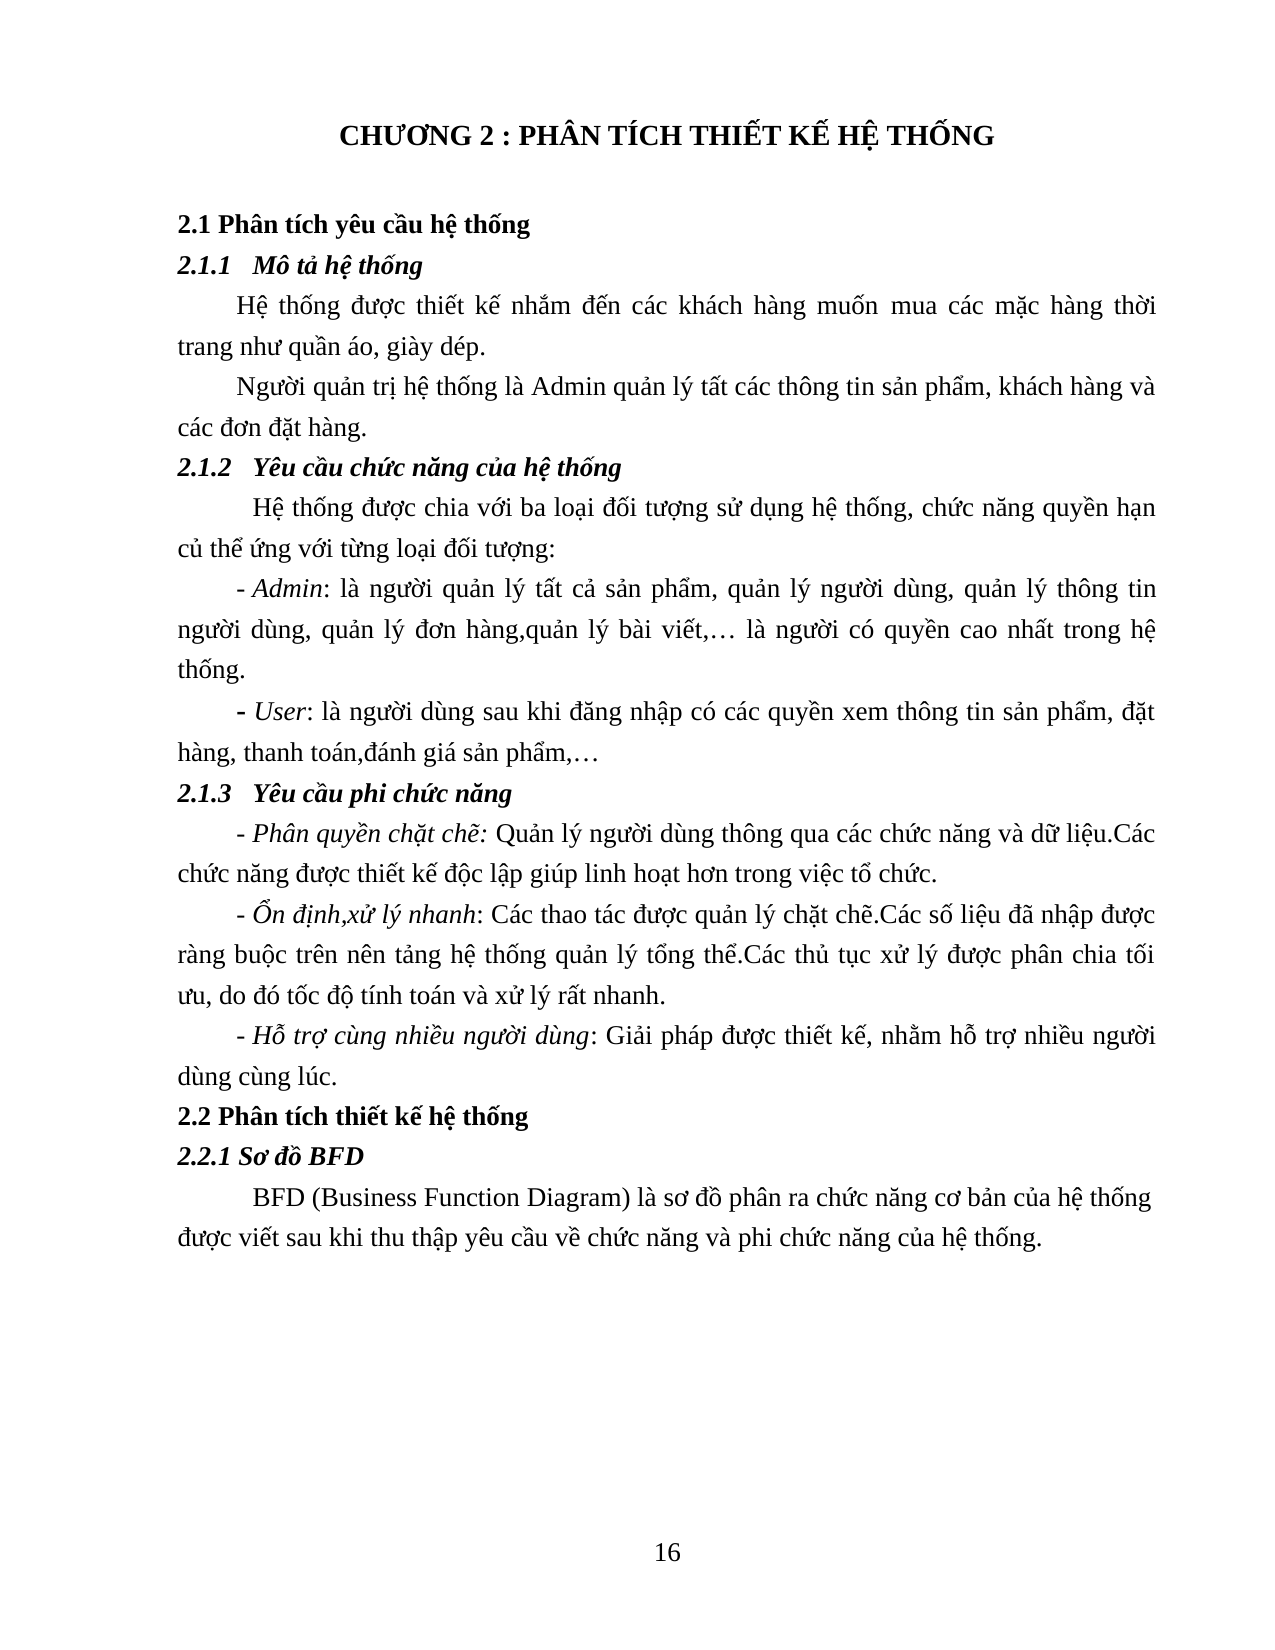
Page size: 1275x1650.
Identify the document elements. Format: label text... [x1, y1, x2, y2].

text 2.2 Phân tích thiết kế hệ thống [177, 1100, 1157, 1131]
list Phân quyền chặt chẽ: Quản lý người dùng thông qua các chức năng và dữ liệu.Các chức năng được thiết kế độc lập giúp linh hoạt hơn trong việc tổ chức. [177, 817, 1157, 889]
text Hệ thống được thiết kế nhắm đến các khách hàng muốn mua các mặc hàng thời trang như quần áo, giày dép. [177, 289, 1157, 361]
text BFD (Business Function Diagram) là sơ đồ phân ra chức năng cơ bản của hệ thống được viết sau khi thu thập yêu cầu về chức năng và phi chức năng của hệ thống. [177, 1181, 1157, 1252]
subtitle 2.1 Phân tích yêu cầu hệ thống [177, 208, 1157, 240]
subtitle 2.1.1 Mô tả hệ thống [177, 249, 1157, 280]
text 2.1.2 Yêu cầu chức năng của hệ thống [177, 451, 1157, 482]
text 2.2.1 Sơ đồ BFD [177, 1141, 1157, 1172]
subtitle CHƯƠNG 2 : PHÂN TÍCH THIẾT KẾ HỆ THỐNG [177, 118, 1157, 152]
list Admin: là người quản lý tất cả sản phẩm, quản lý người dùng, quản lý thông tin người dùng, quản lý đơn hàng,quản lý bài viết,… là người có quyền cao nhất trong hệ thống. [177, 572, 1157, 684]
text Người quản trị hệ thống là Admin quản lý tất các thông tin sản phẩm, khách hàng và các đơn đặt hàng. [177, 370, 1157, 442]
list Ổn định,xử lý nhanh: Các thao tác được quản lý chặt chẽ.Các số liệu đã nhập được ràng buộc trên nên tảng hệ thống quản lý tổng thể.Các thủ tục xử lý được phân chia tối ưu, do đó tốc độ tính toán và xử lý rất nhanh. [177, 898, 1157, 1010]
list Hỗ trợ cùng nhiều người dùng: Giải pháp được thiết kế, nhằm hỗ trợ nhiều người dùng cùng lúc. [177, 1019, 1157, 1091]
text Hệ thống được chia với ba loại đối tượng sử dụng hệ thống, chức năng quyền hạn củ thể ứng với từng loại đối tượng: [177, 491, 1157, 563]
list User: là người dùng sau khi đăng nhập có các quyền xem thông tin sản phẩm, đặt hàng, thanh toán,đánh giá sản phẩm,… [177, 693, 1157, 767]
text 2.1.3 Yêu cầu phi chức năng [177, 777, 1157, 808]
